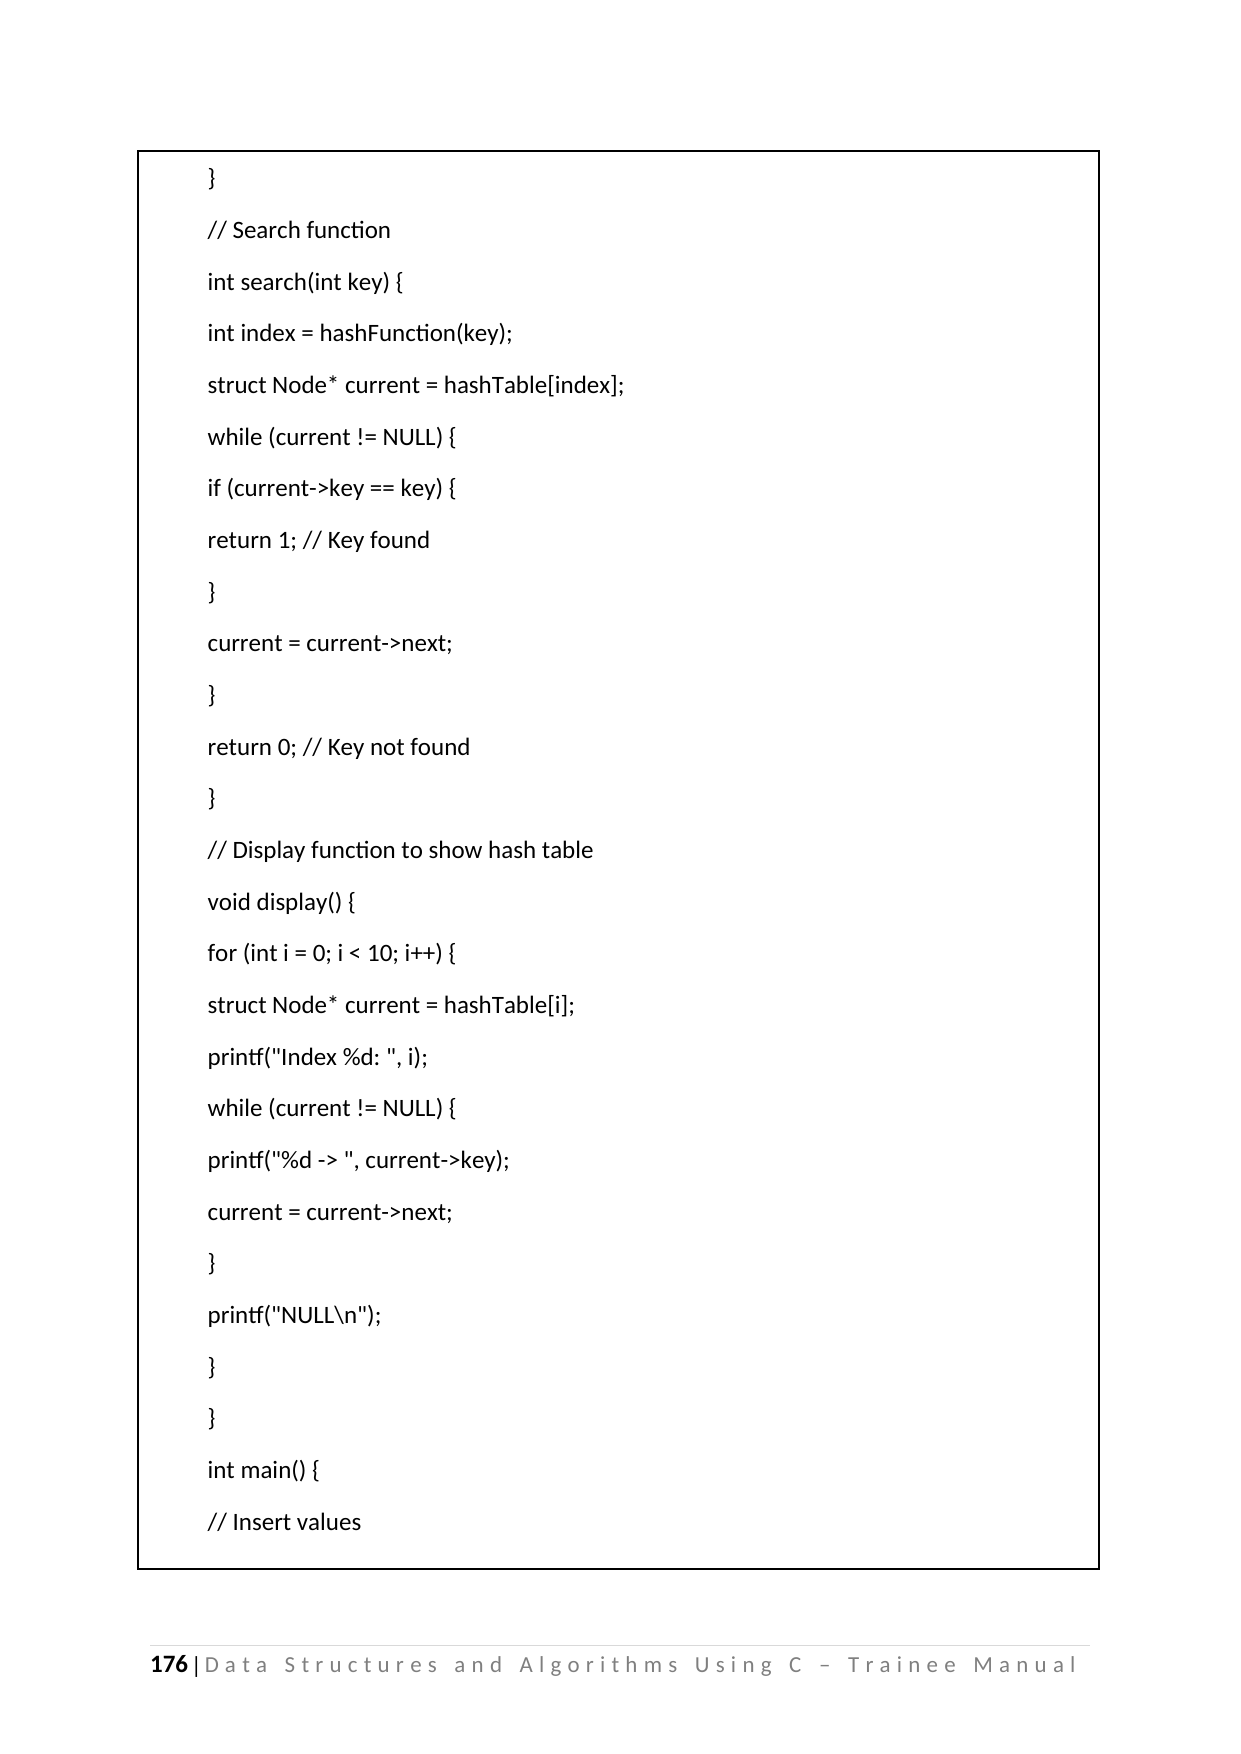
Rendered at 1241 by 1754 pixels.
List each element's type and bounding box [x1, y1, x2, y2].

table_header [139, 152, 1098, 1568]
